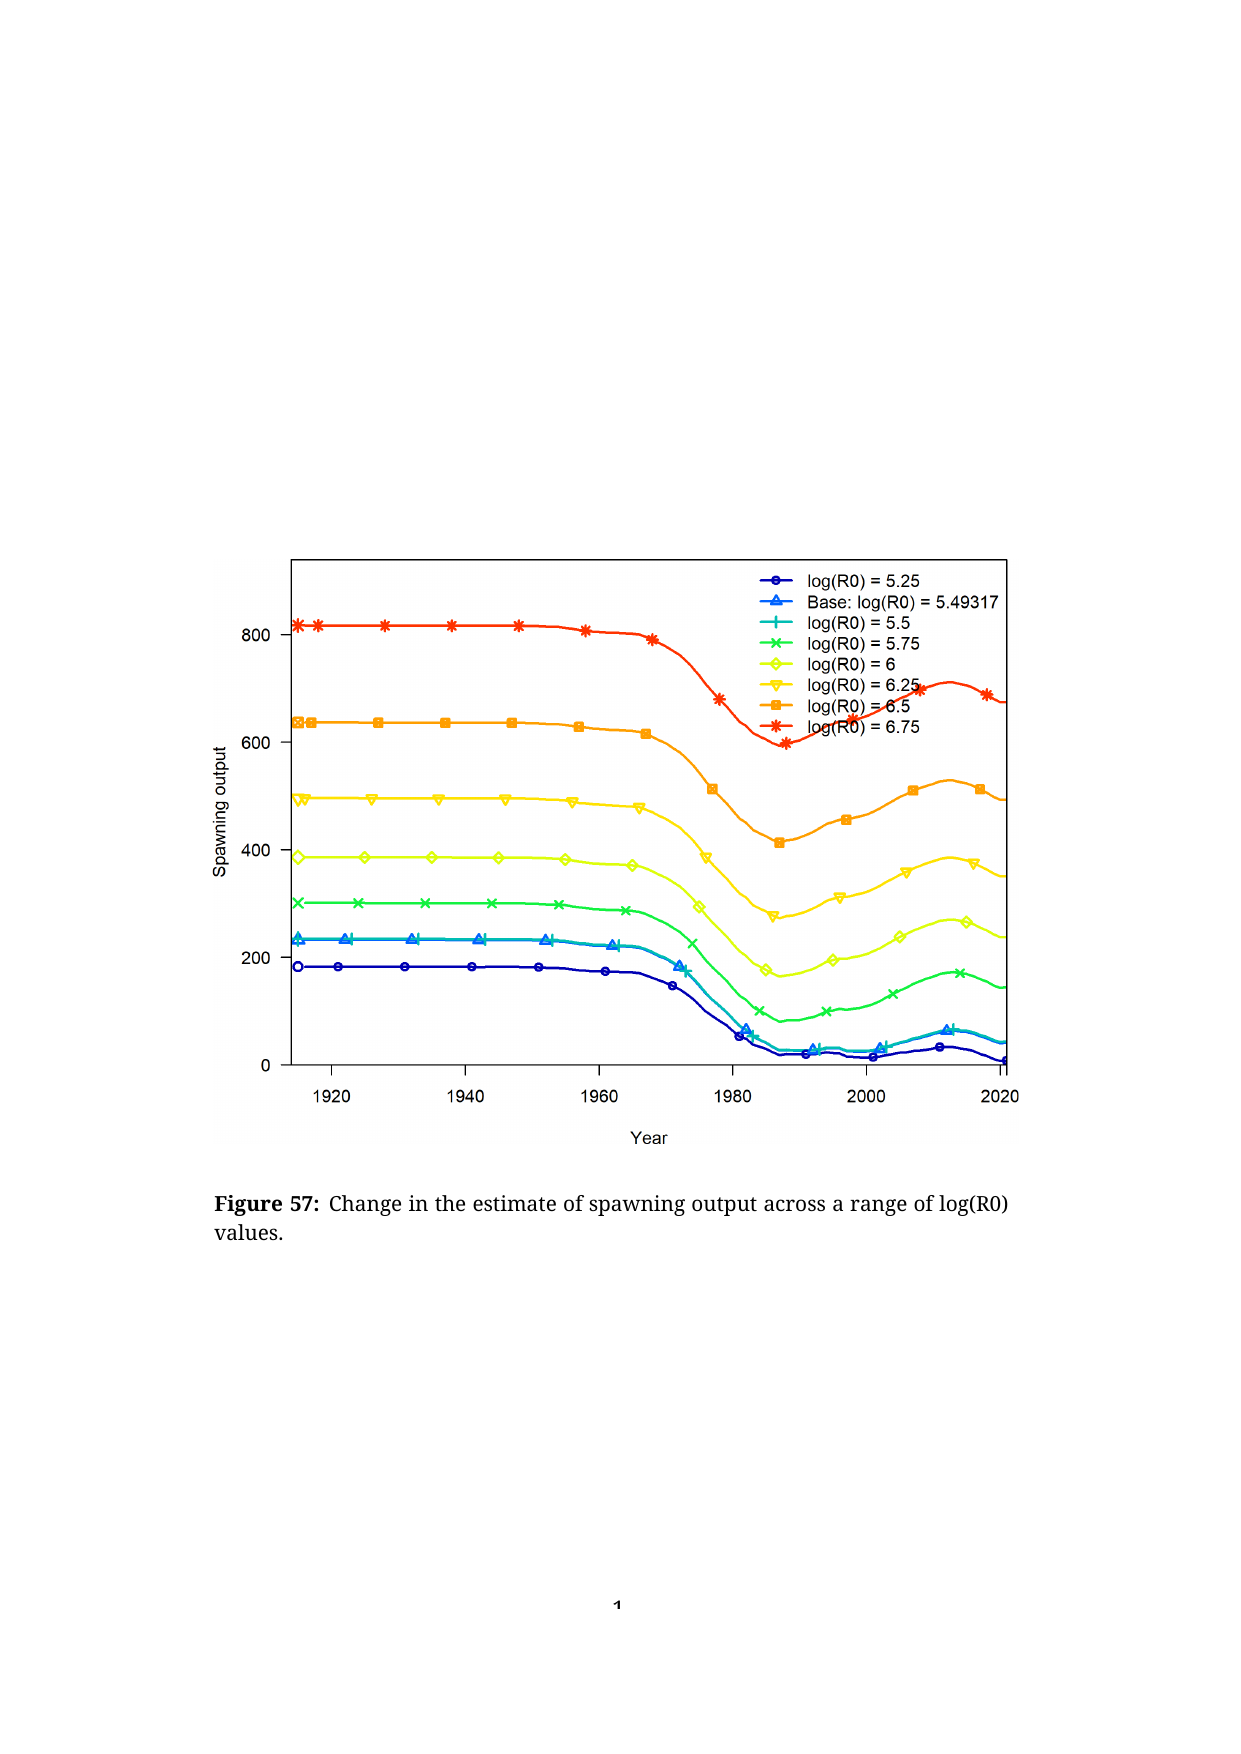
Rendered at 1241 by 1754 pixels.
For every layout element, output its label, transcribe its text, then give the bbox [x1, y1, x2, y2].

text Figure 57: Change in the estimate of spawning output across a range of log(R0) values. [214, 1189, 1065, 1246]
picture [212, 559, 1019, 1144]
